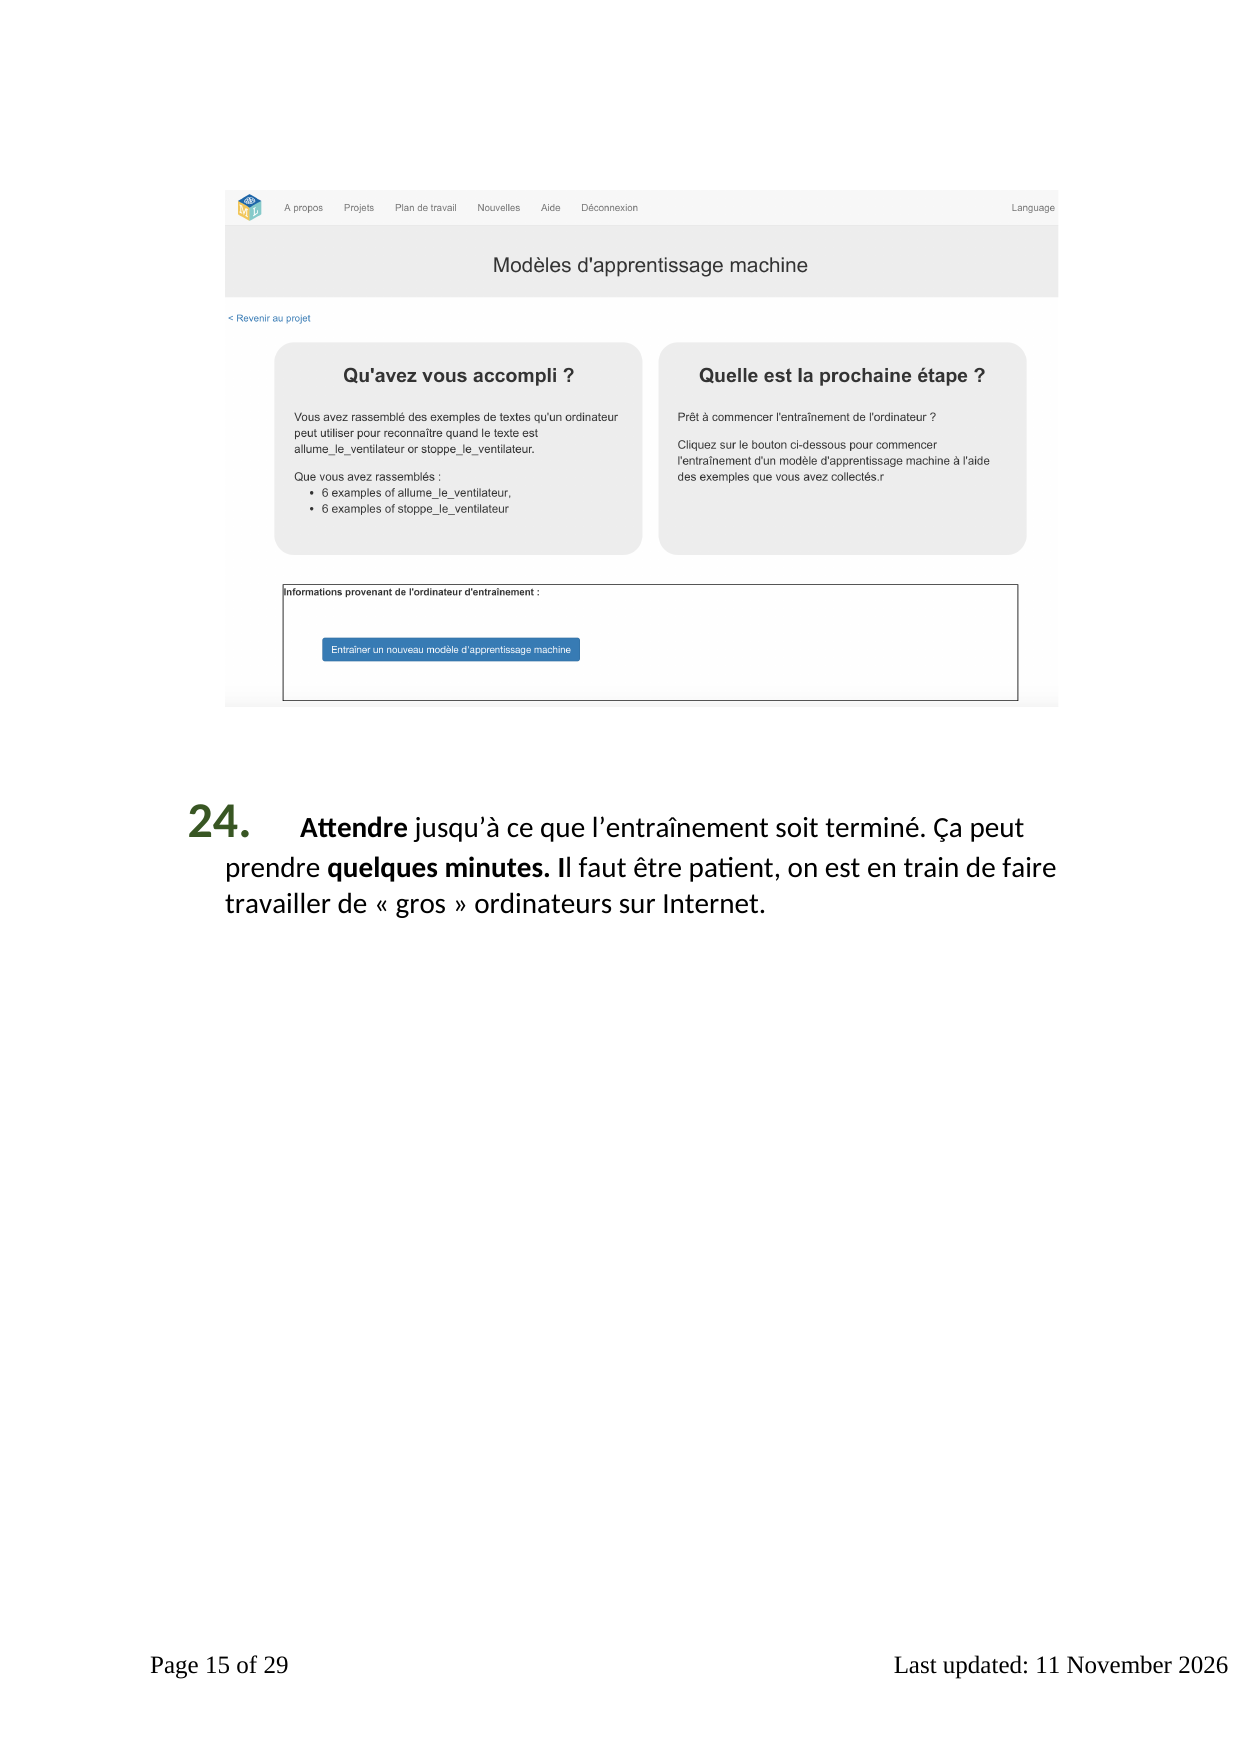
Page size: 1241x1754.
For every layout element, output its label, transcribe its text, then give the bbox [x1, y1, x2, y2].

list Attendre jusqu’à ce que l’entraînement soit terminé. Ça peut prendre quelques minutes. Il faut être patient, on est en train de faire travailler de « gros » ordinateurs sur Internet. [187, 788, 1090, 951]
picture [225, 190, 1059, 707]
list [187, 150, 1090, 707]
